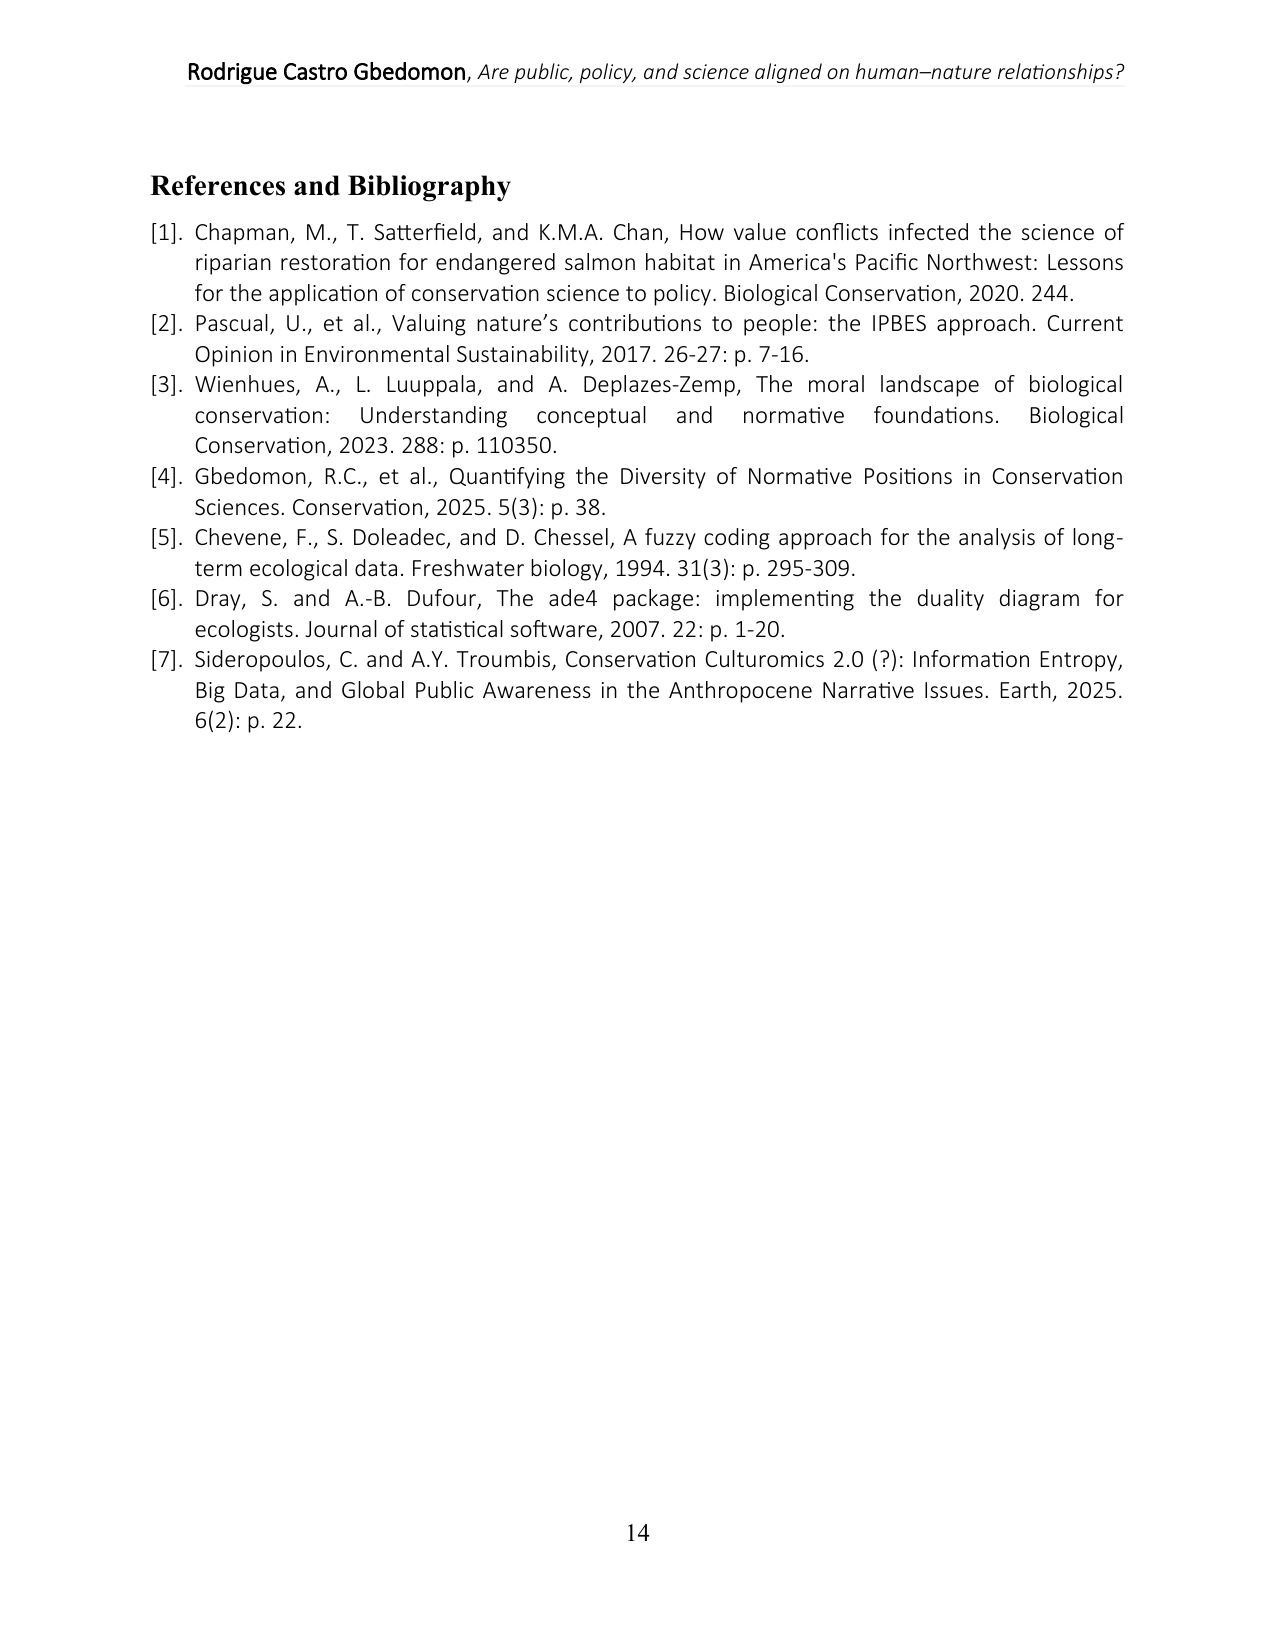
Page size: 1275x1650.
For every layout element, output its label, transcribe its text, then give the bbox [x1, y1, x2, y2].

text [7]. Sideropoulos, C. and A.Y. Troumbis, Conservation Culturomics 2.0 (?): Information Entropy, Big Data, and Global Public Awareness in the Anthropocene Narrative Issues. Earth, 2025. 6(2): p. 22. [150, 644, 1125, 735]
text [1]. Chapman, M., T. Satterfield, and K.M.A. Chan, How value conflicts infected the science of riparian restoration for endangered salmon habitat in America's Pacific Northwest: Lessons for the application of conservation science to policy. Biological Conservation, 2020. 244. [150, 216, 1125, 308]
text [2]. Pascual, U., et al., Valuing nature’s contributions to people: the IPBES approach. Current Opinion in Environmental Sustainability, 2017. 26-27: p. 7-16. [150, 308, 1125, 369]
text [6]. Dray, S. and A.-B. Dufour, The ade4 package: implementing the duality diagram for ecologists. Journal of statistical software, 2007. 22: p. 1-20. [150, 583, 1125, 644]
text [3]. Wienhues, A., L. Luuppala, and A. Deplazes-Zemp, The moral landscape of biological conservation: Understanding conceptual and normative foundations. Biological Conservation, 2023. 288: p. 110350. [150, 369, 1125, 461]
subtitle References and Bibliography [150, 169, 1125, 201]
text [4]. Gbedomon, R.C., et al., Quantifying the Diversity of Normative Positions in Conservation Sciences. Conservation, 2025. 5(3): p. 38. [150, 461, 1125, 522]
text [5]. Chevene, F., S. Doleadec, and D. Chessel, A fuzzy coding approach for the analysis of long‐term ecological data. Freshwater biology, 1994. 31(3): p. 295-309. [150, 522, 1125, 583]
